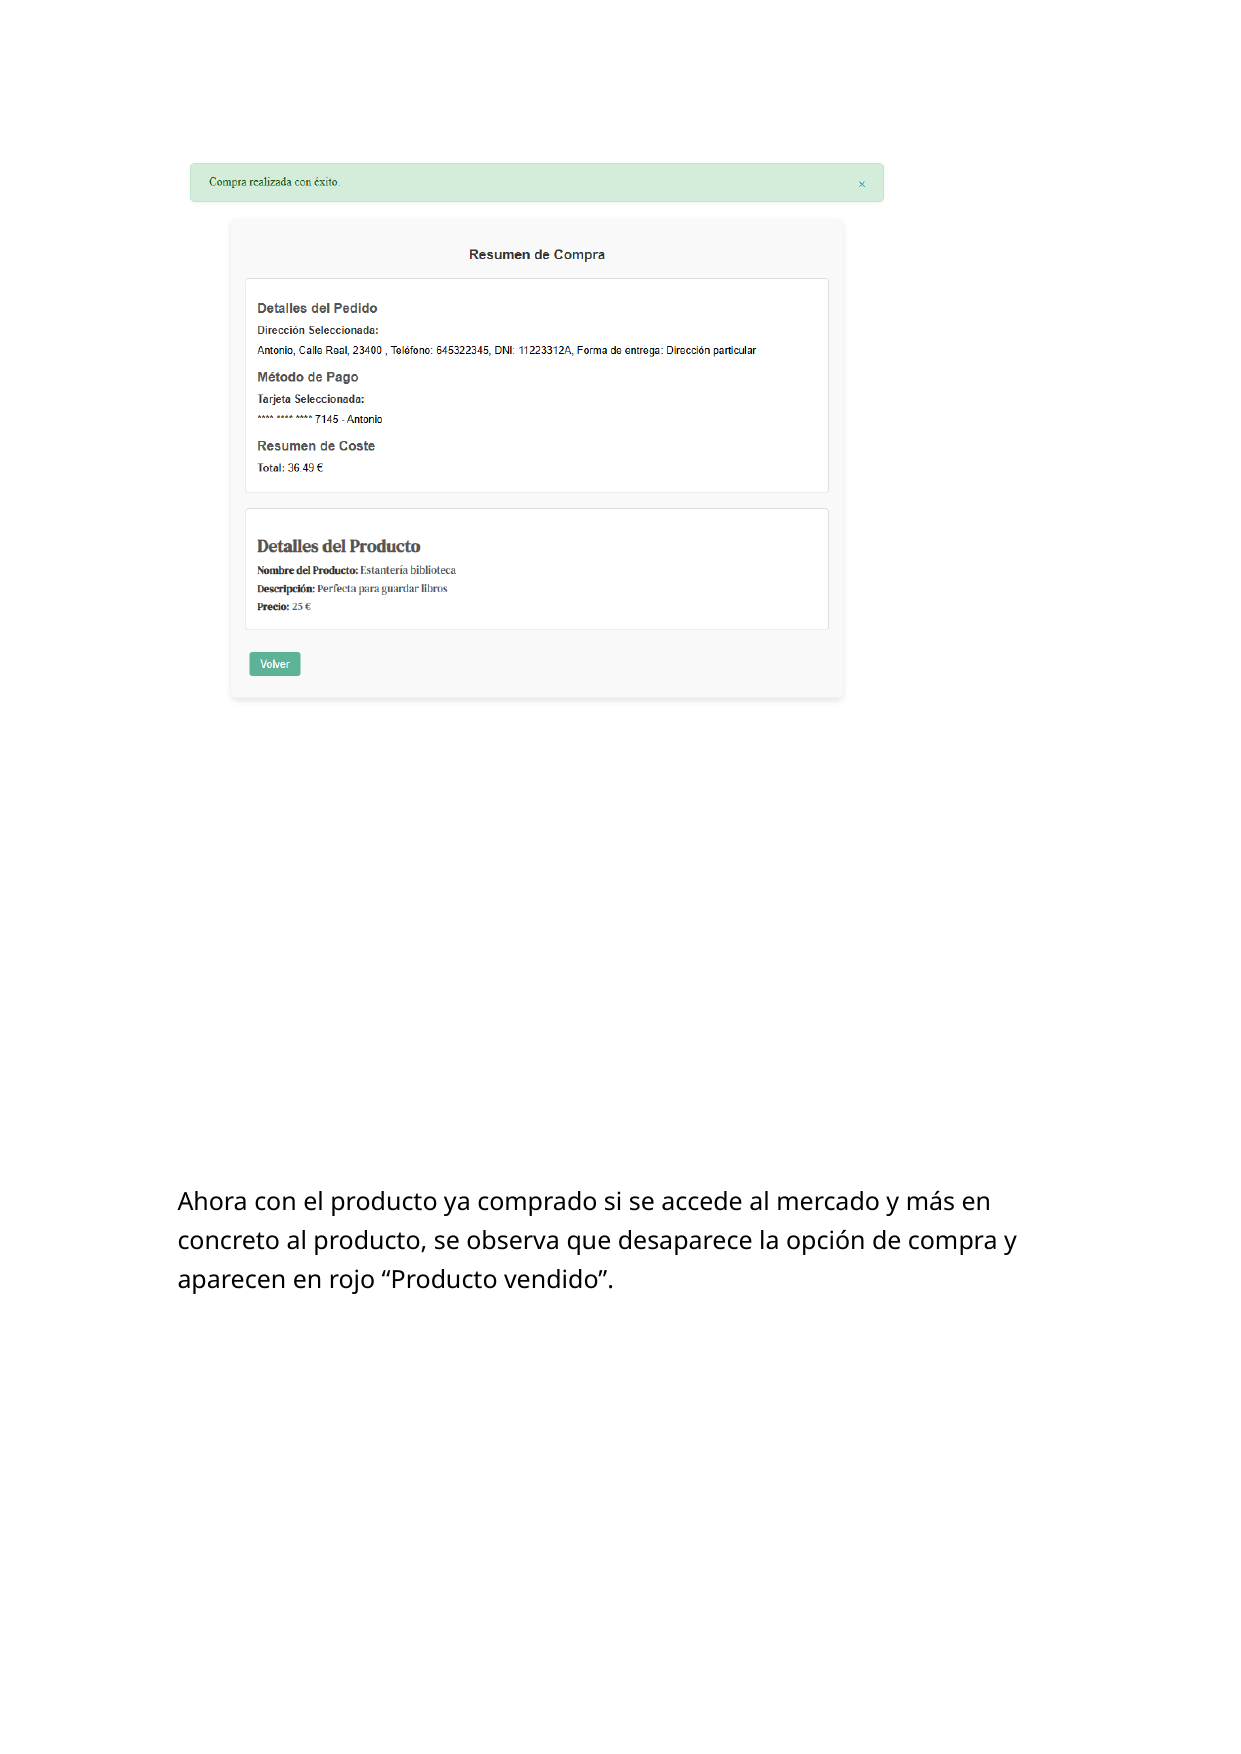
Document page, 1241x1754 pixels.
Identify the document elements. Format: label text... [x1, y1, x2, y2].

picture [177, 147, 919, 715]
text Ahora con el producto ya comprado si se accede al mercado y más en concreto al producto, se observa que desaparece la opción de compra y aparecen en rojo “Producto vendido”. [177, 1183, 1063, 1296]
